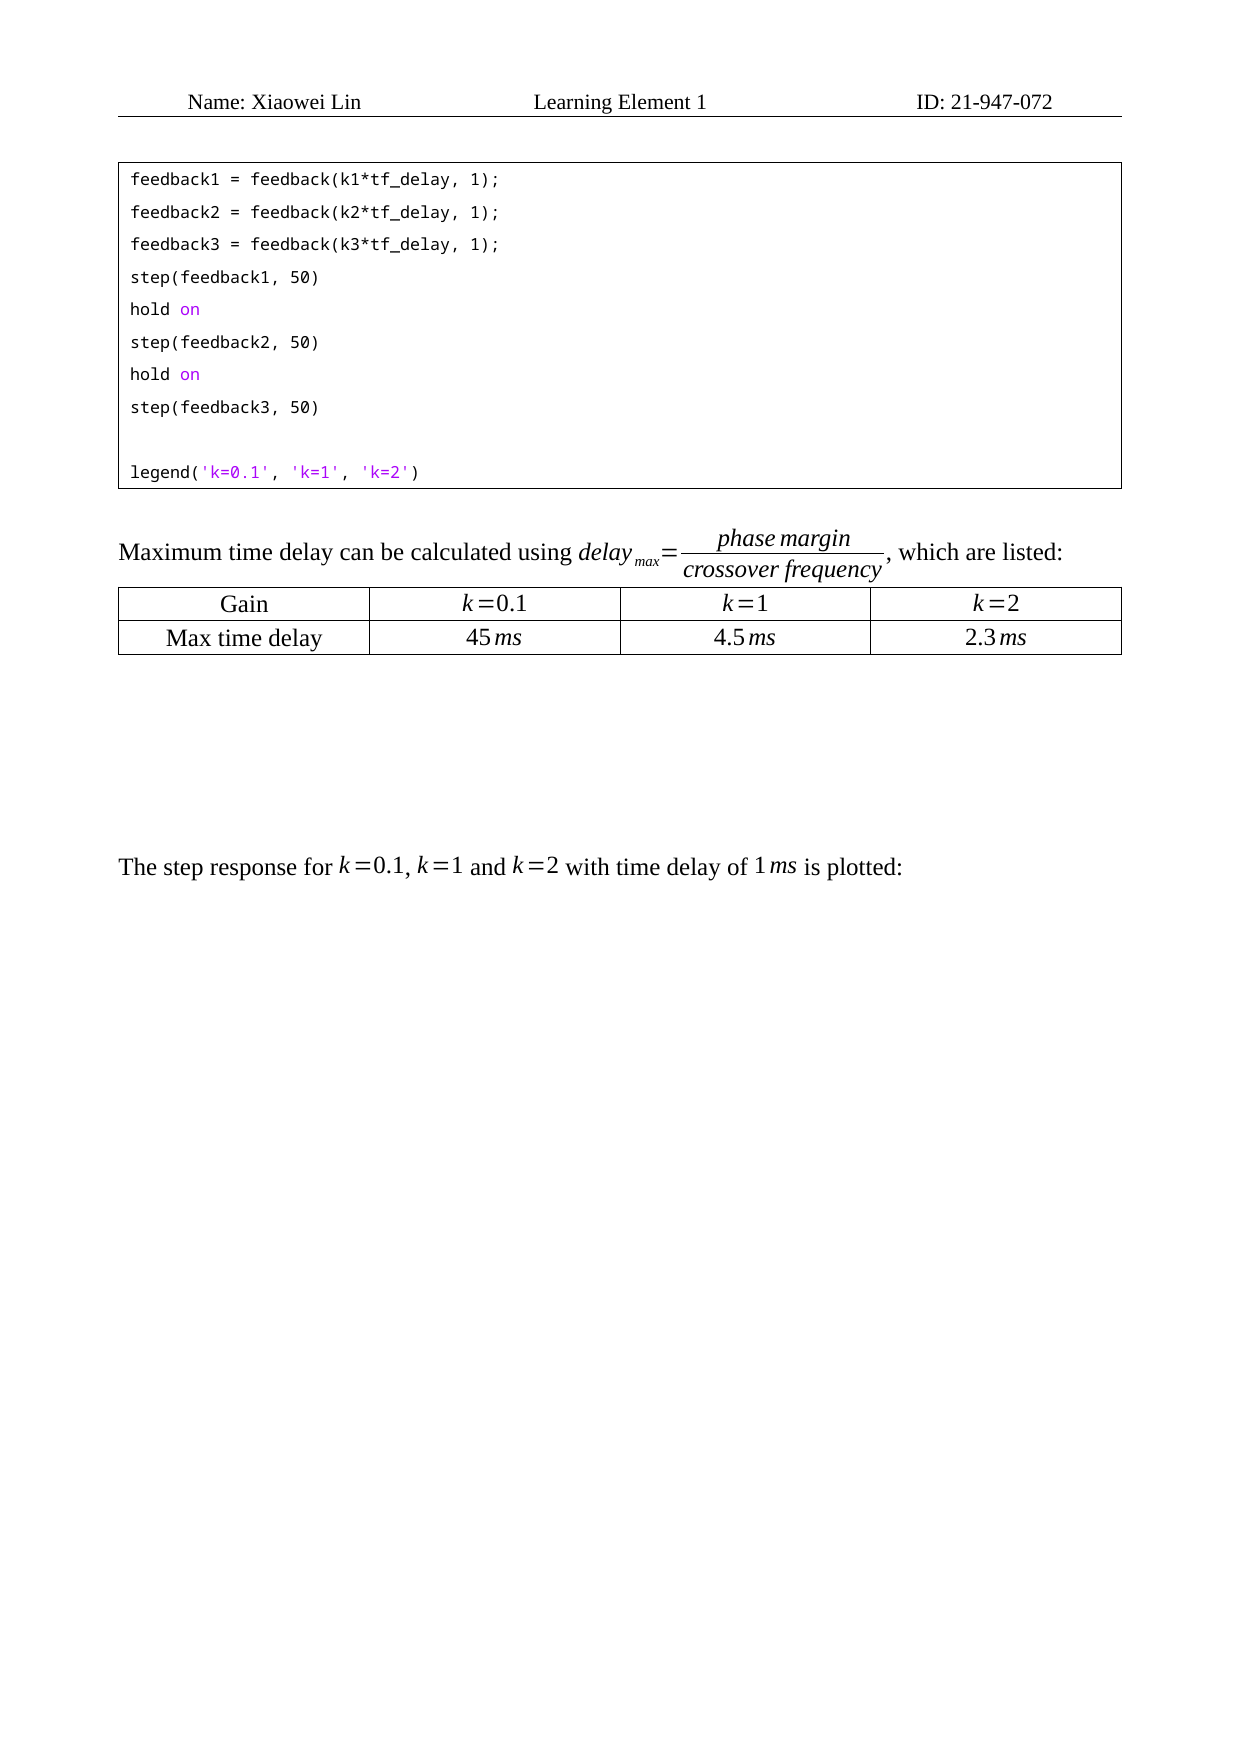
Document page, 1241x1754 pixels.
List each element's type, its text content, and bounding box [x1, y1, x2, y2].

text The step response for , and with time delay of is plotted: [118, 850, 1122, 882]
table_header [871, 588, 1121, 620]
text Maximum time delay can be calculated using , which are listed: [118, 522, 1122, 587]
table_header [119, 163, 1121, 488]
table_header Gain [119, 588, 369, 620]
table_cell [370, 621, 620, 654]
table_cell [621, 621, 870, 654]
table_cell Max time delay [119, 621, 369, 654]
table_header [370, 588, 620, 620]
table_cell [871, 621, 1121, 654]
table_header [621, 588, 870, 620]
